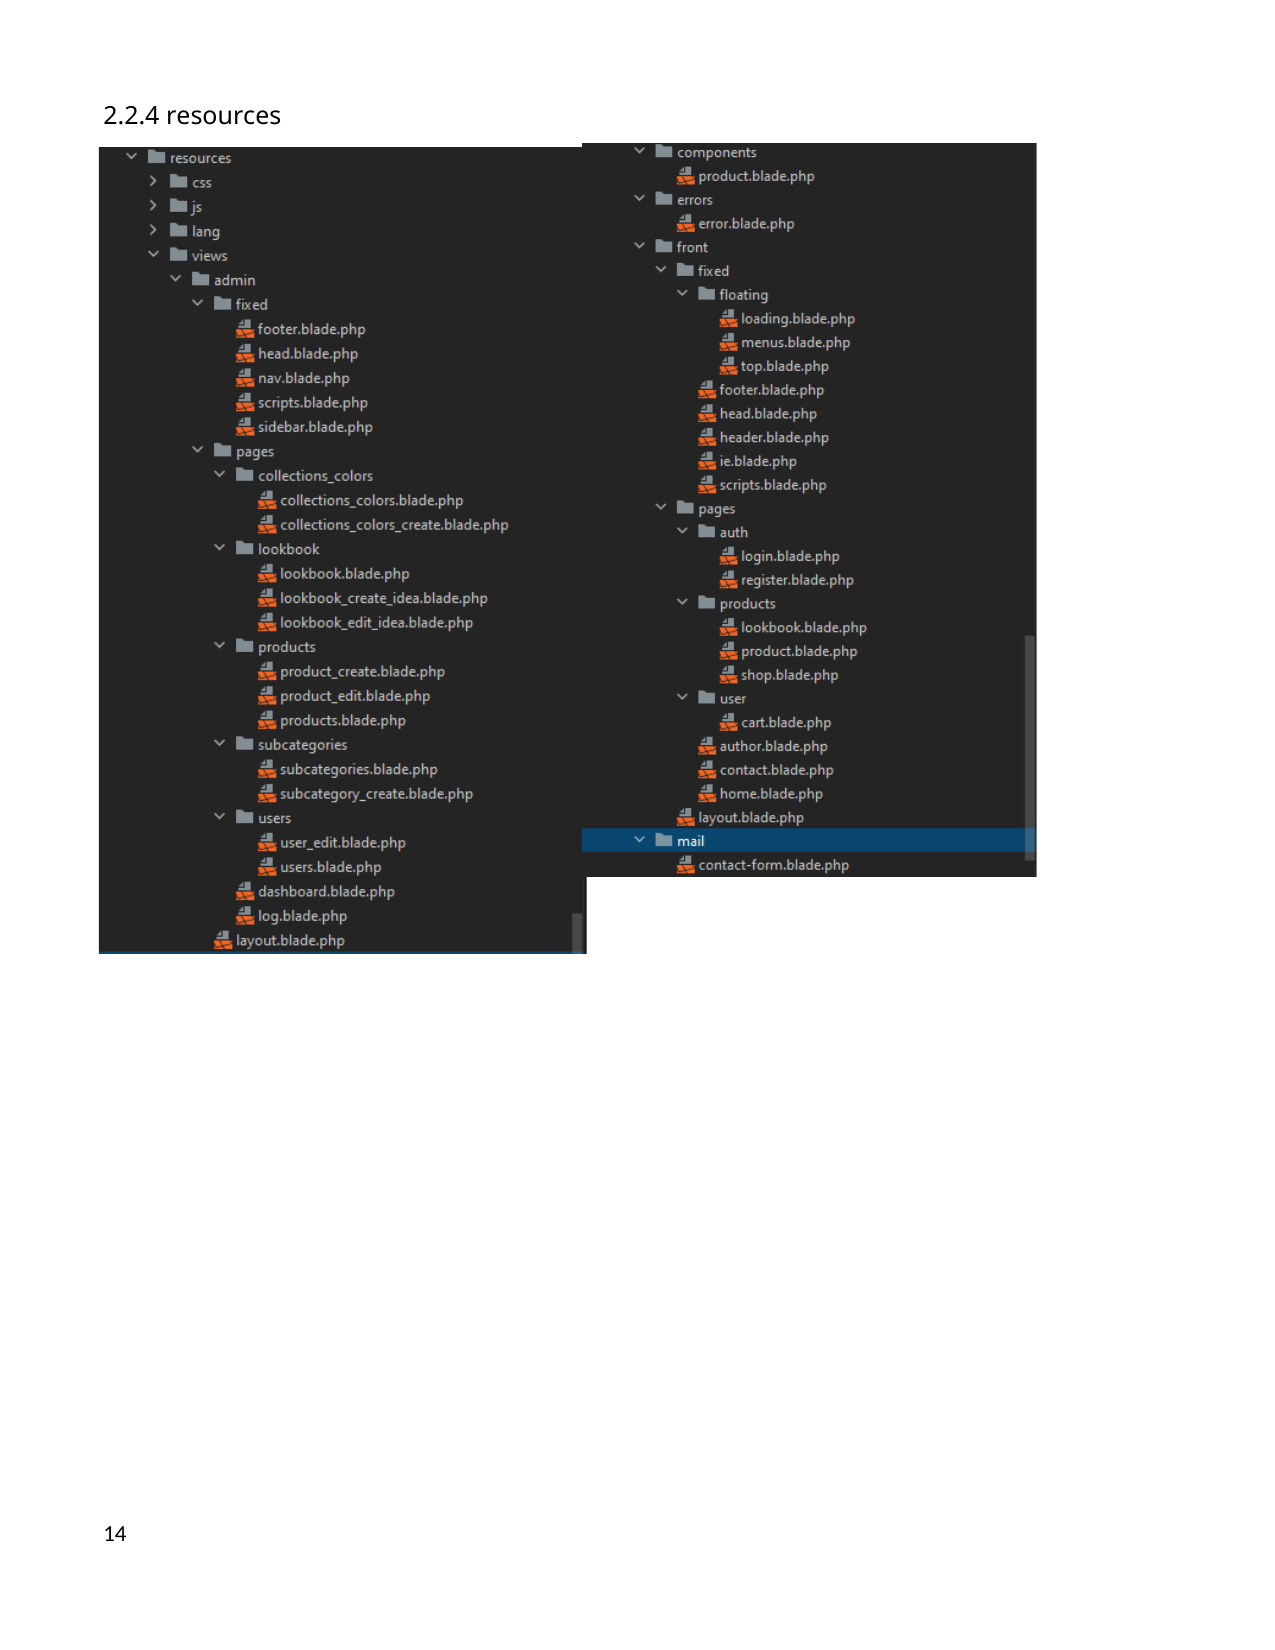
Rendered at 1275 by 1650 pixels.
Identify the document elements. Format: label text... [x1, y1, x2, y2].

picture [98, 143, 1037, 954]
subtitle 2.2.4 resources [103, 98, 1172, 132]
